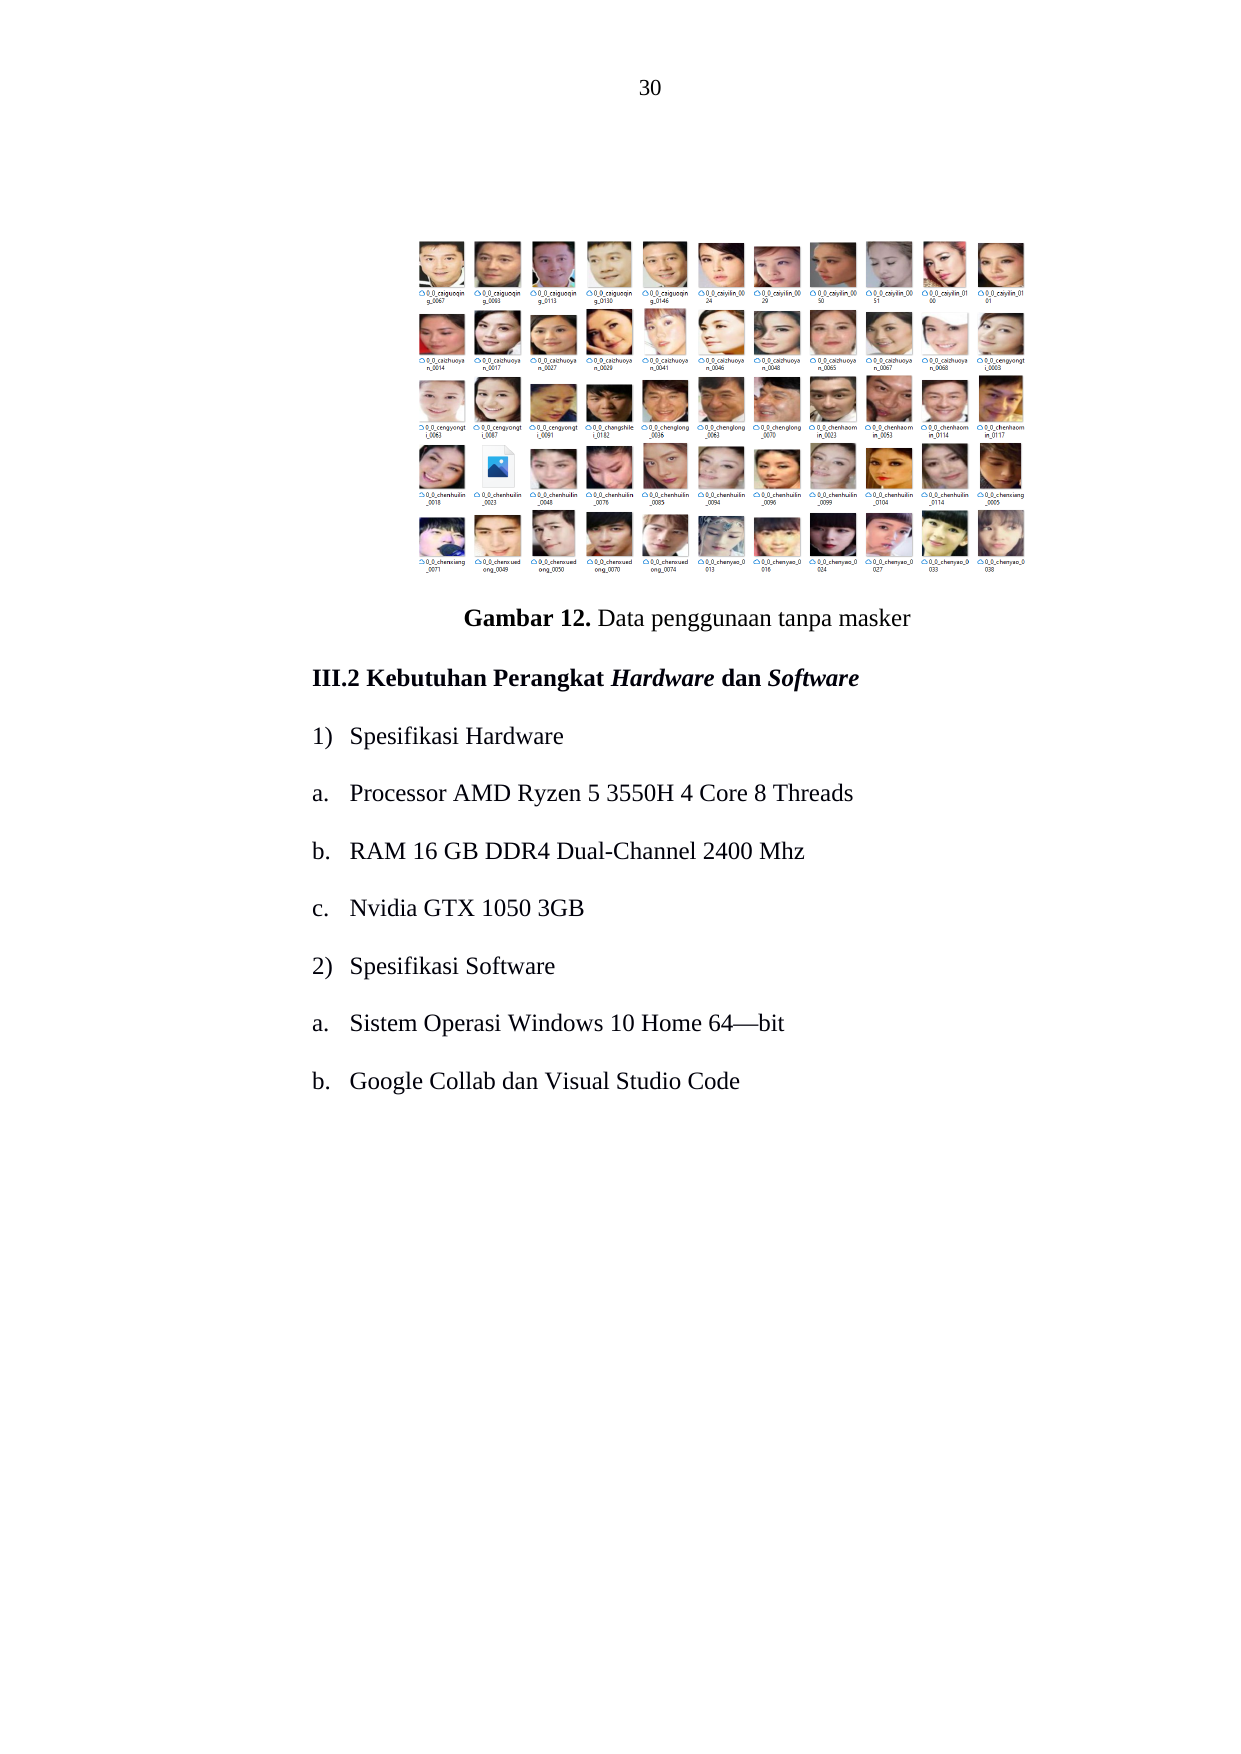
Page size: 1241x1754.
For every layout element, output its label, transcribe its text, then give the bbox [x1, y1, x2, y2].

list Spesifikasi Software [312, 951, 1063, 979]
list Spesifikasi Hardware [312, 721, 1063, 749]
list RAM 16 GB DDR4 Dual-Channel 2400 Mhz [312, 836, 1063, 864]
picture [419, 236, 1030, 577]
list Nvidia GTX 1050 3GB [312, 893, 1063, 922]
list Sistem Operasi Windows 10 Home 64—bit [312, 1008, 1063, 1037]
text Gambar 12. Data penggunaan tanpa masker [311, 603, 1063, 632]
subtitle Kebutuhan Perangkat Hardware dan Software [312, 663, 1063, 692]
list Processor AMD Ryzen 5 3550H 4 Core 8 Threads [312, 778, 1063, 807]
list Google Collab dan Visual Studio Code [312, 1066, 1063, 1094]
